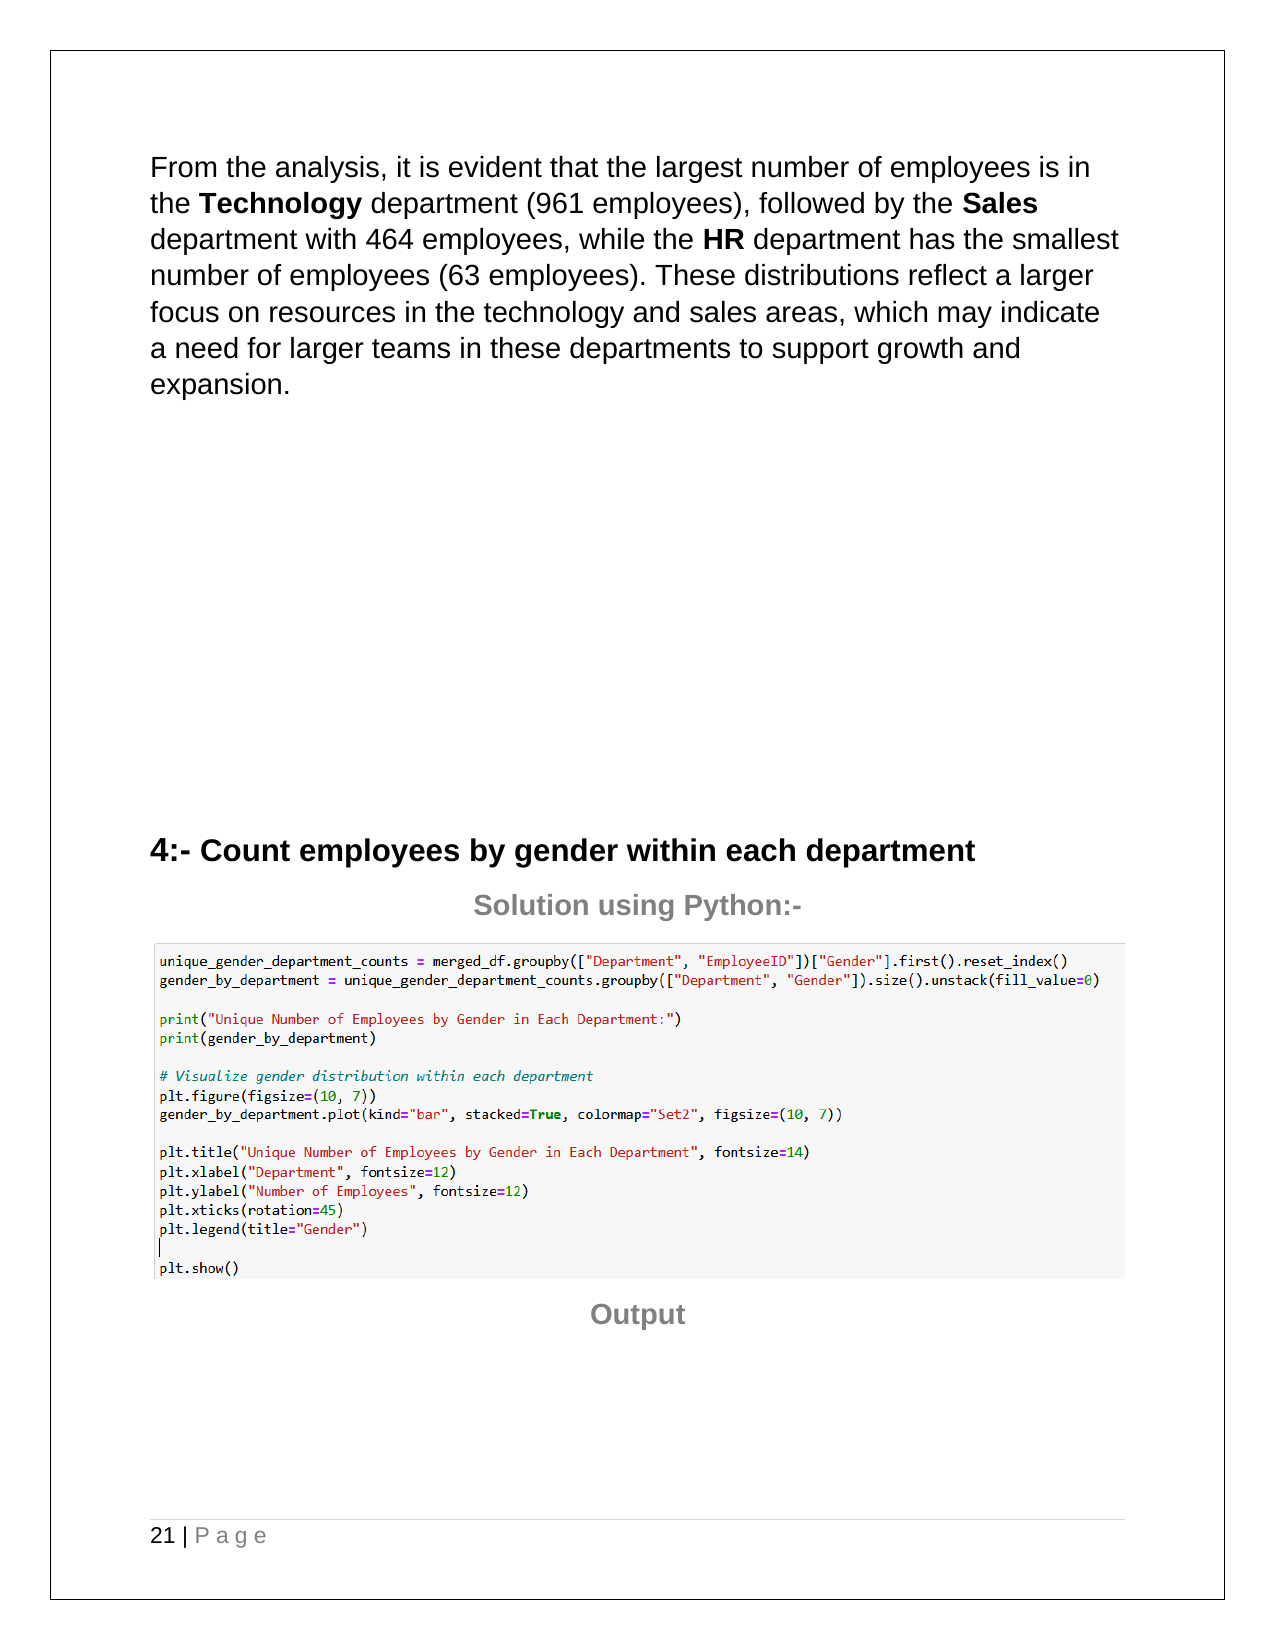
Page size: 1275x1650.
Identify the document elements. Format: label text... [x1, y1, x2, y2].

text 4:- Count employees by gender within each department [150, 830, 1125, 868]
text Solution using Python:- [150, 888, 1125, 921]
picture [150, 940, 1125, 1279]
text From the analysis, it is evident that the largest number of employees is in the Technology department (961 employees), followed by the Sales department with 464 employees, while the HR department has the smallest number of employees (63 employees). These distributions reflect a larger focus on resources in the technology and sales areas, which may indicate a need for larger teams in these departments to support growth and expansion. [150, 150, 1125, 400]
text Output [150, 1297, 1125, 1330]
